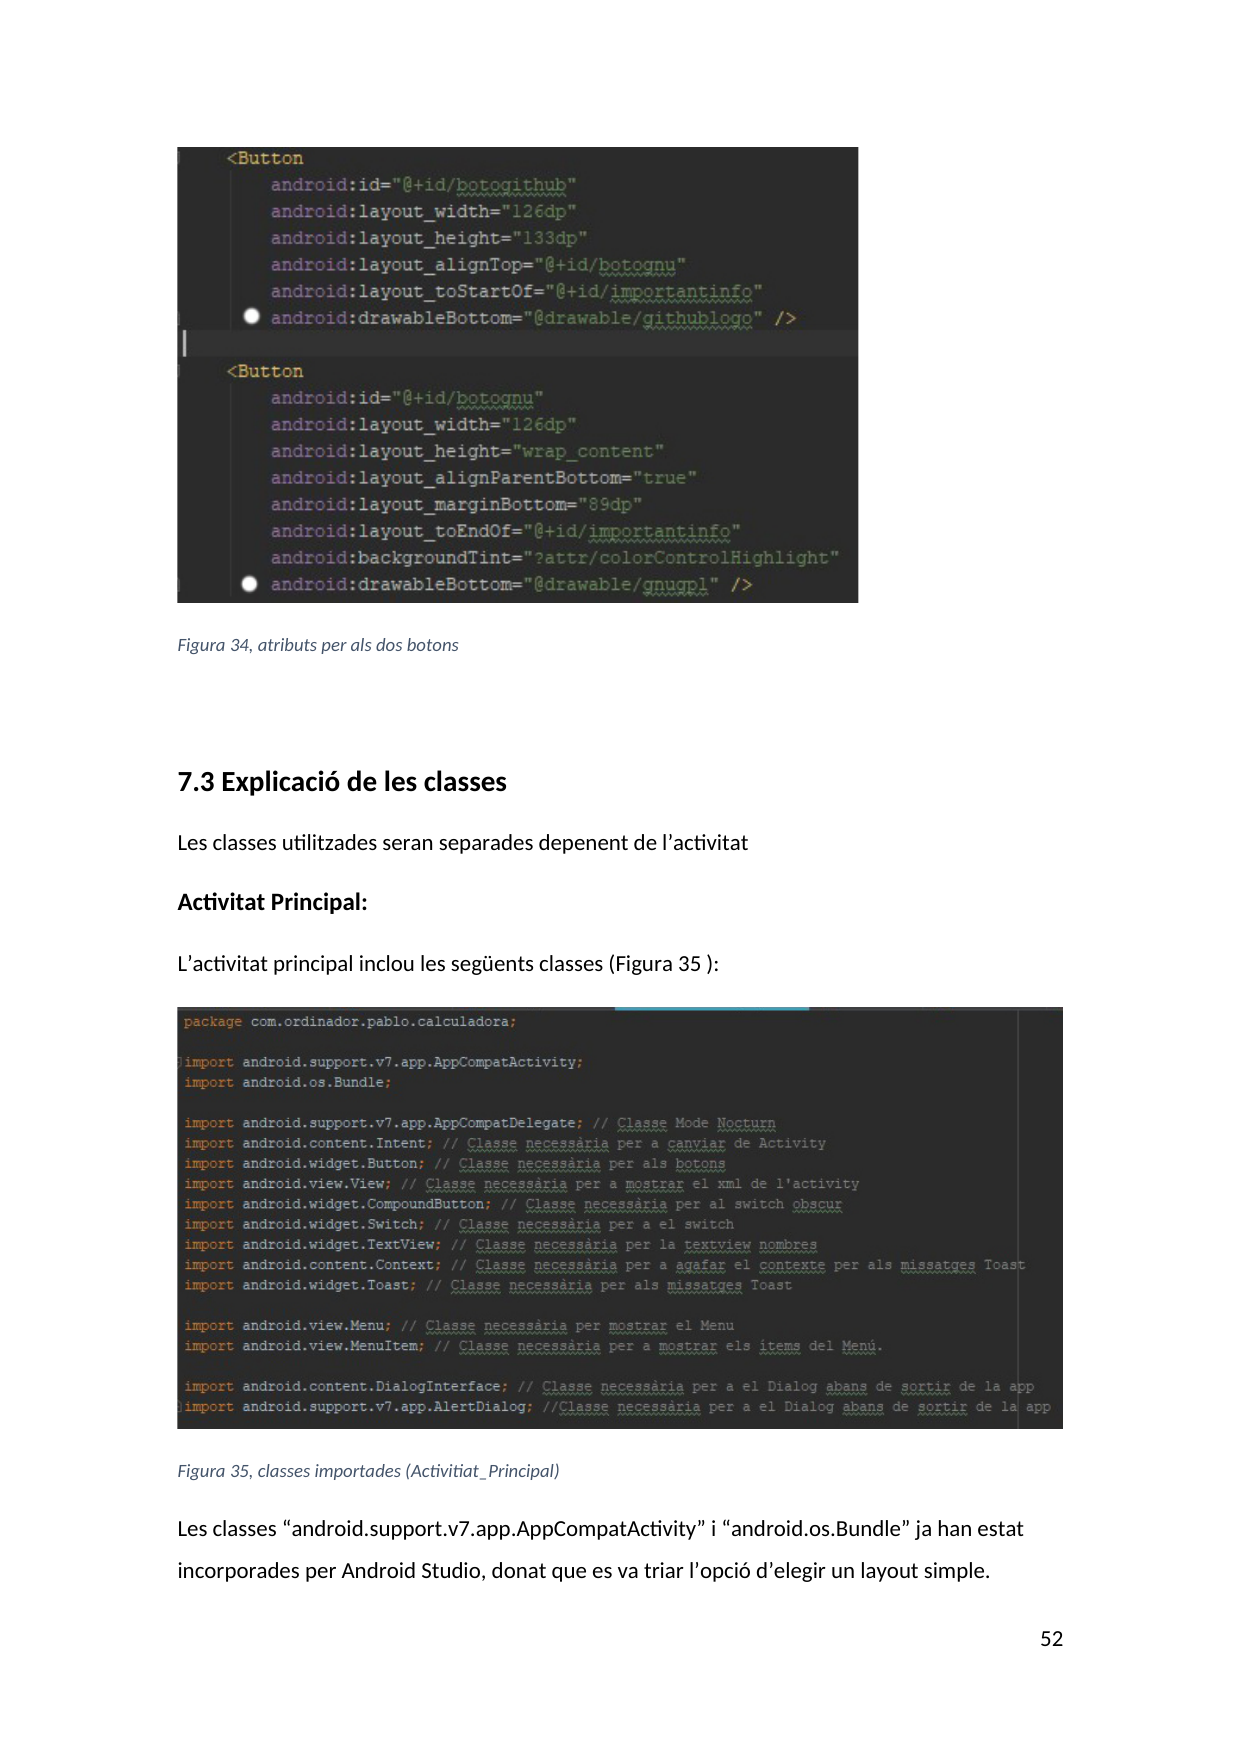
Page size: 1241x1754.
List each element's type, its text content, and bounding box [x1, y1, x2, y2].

text Les classes “android.support.v7.app.AppCompatActivity” i “android.os.Bundle” ja han estat incorporades per Android Studio, donat que es va triar l’opció d’elegir un layout simple. [177, 1514, 1063, 1584]
text Figura 34, atributs per als dos botons [177, 633, 1063, 656]
text Les classes utilitzades seran separades depenent de l’activitat [177, 828, 1063, 856]
text Figura 35, classes importades (Activitiat_Principal) [177, 1459, 1063, 1482]
text Activitat Principal: [177, 886, 1063, 917]
text L’activitat principal inclou les següents classes (Figura 35 ): [177, 949, 1063, 977]
subtitle 7.3 Explicació de les classes [177, 763, 1063, 799]
picture [177, 147, 859, 603]
picture [177, 1007, 1063, 1429]
